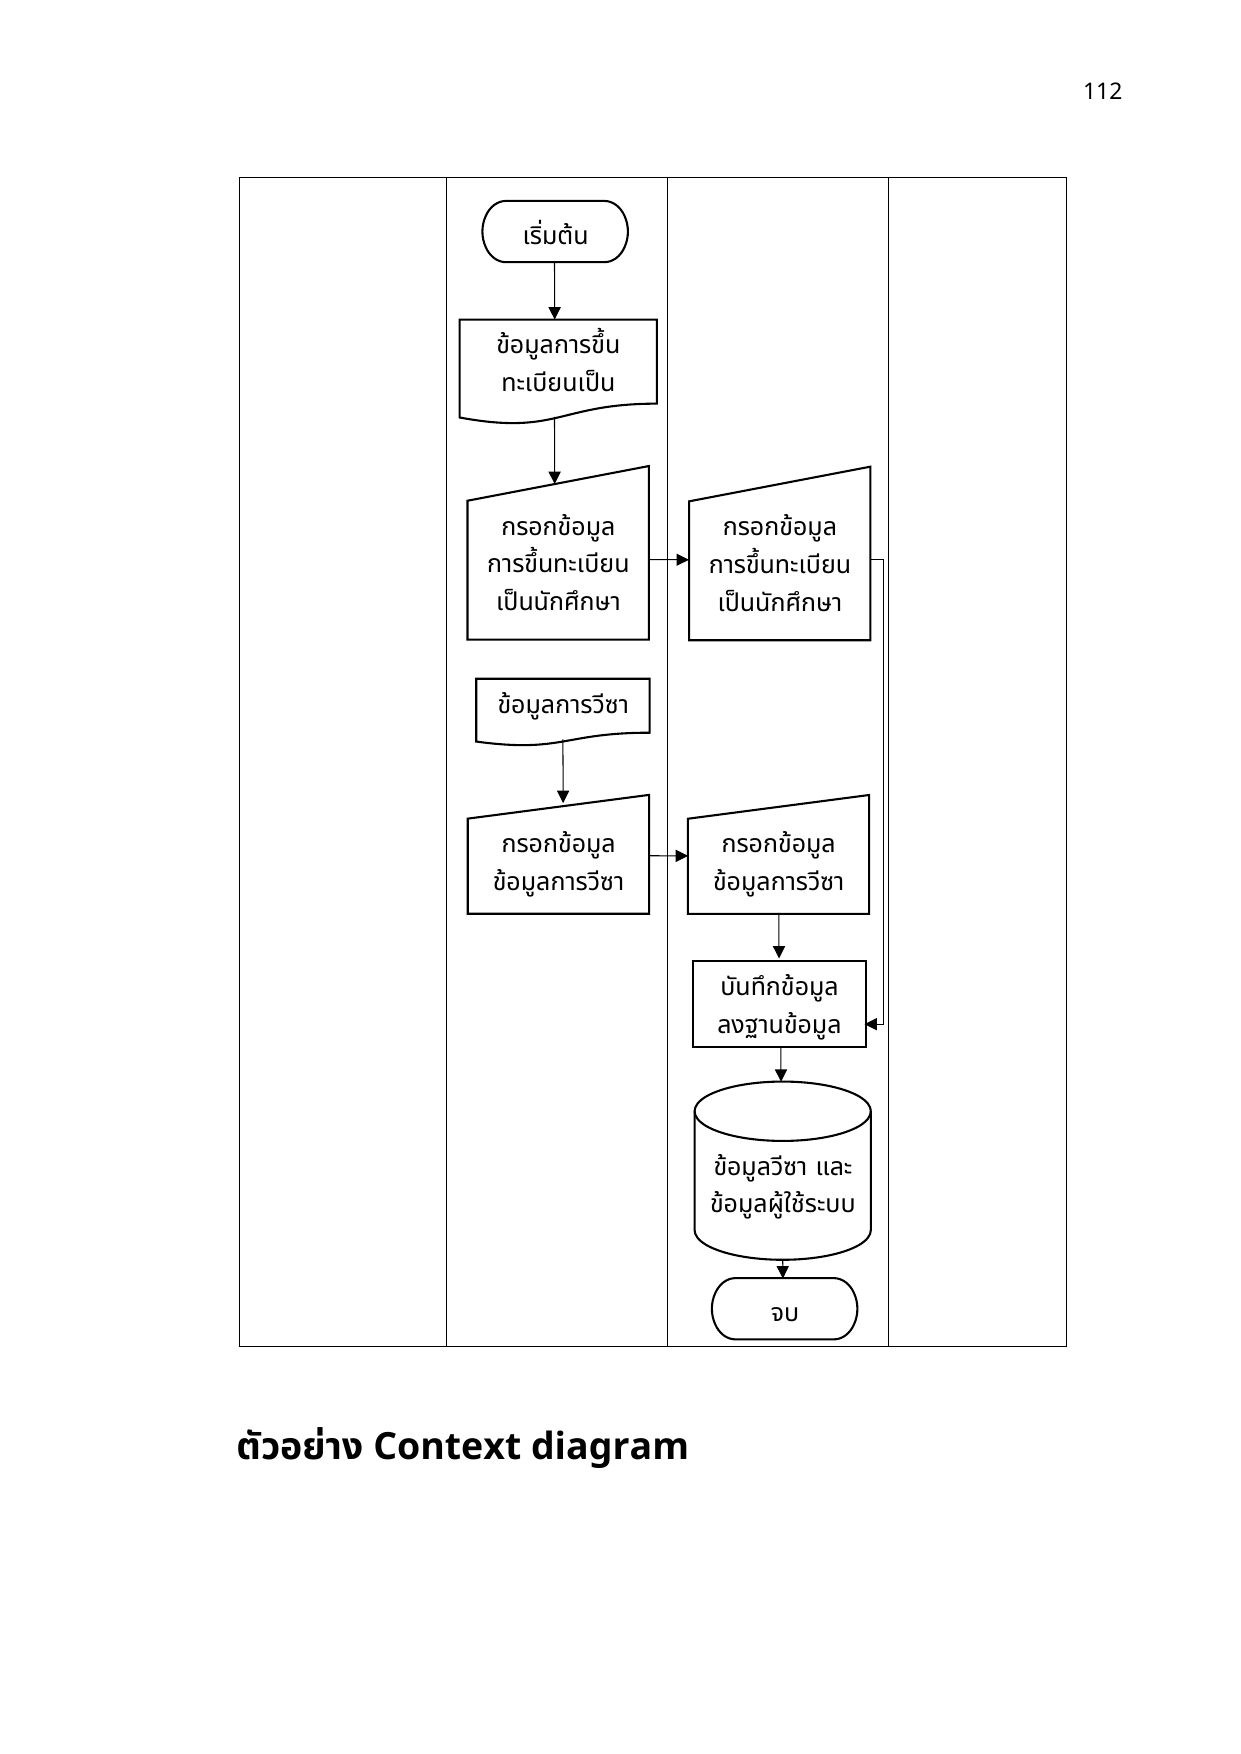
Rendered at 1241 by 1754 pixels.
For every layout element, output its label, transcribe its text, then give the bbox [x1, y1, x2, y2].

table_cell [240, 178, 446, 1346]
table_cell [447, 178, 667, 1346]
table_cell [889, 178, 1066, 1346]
text ตัวอย่าง Context diagram [236, 1419, 1122, 1476]
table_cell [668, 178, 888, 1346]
